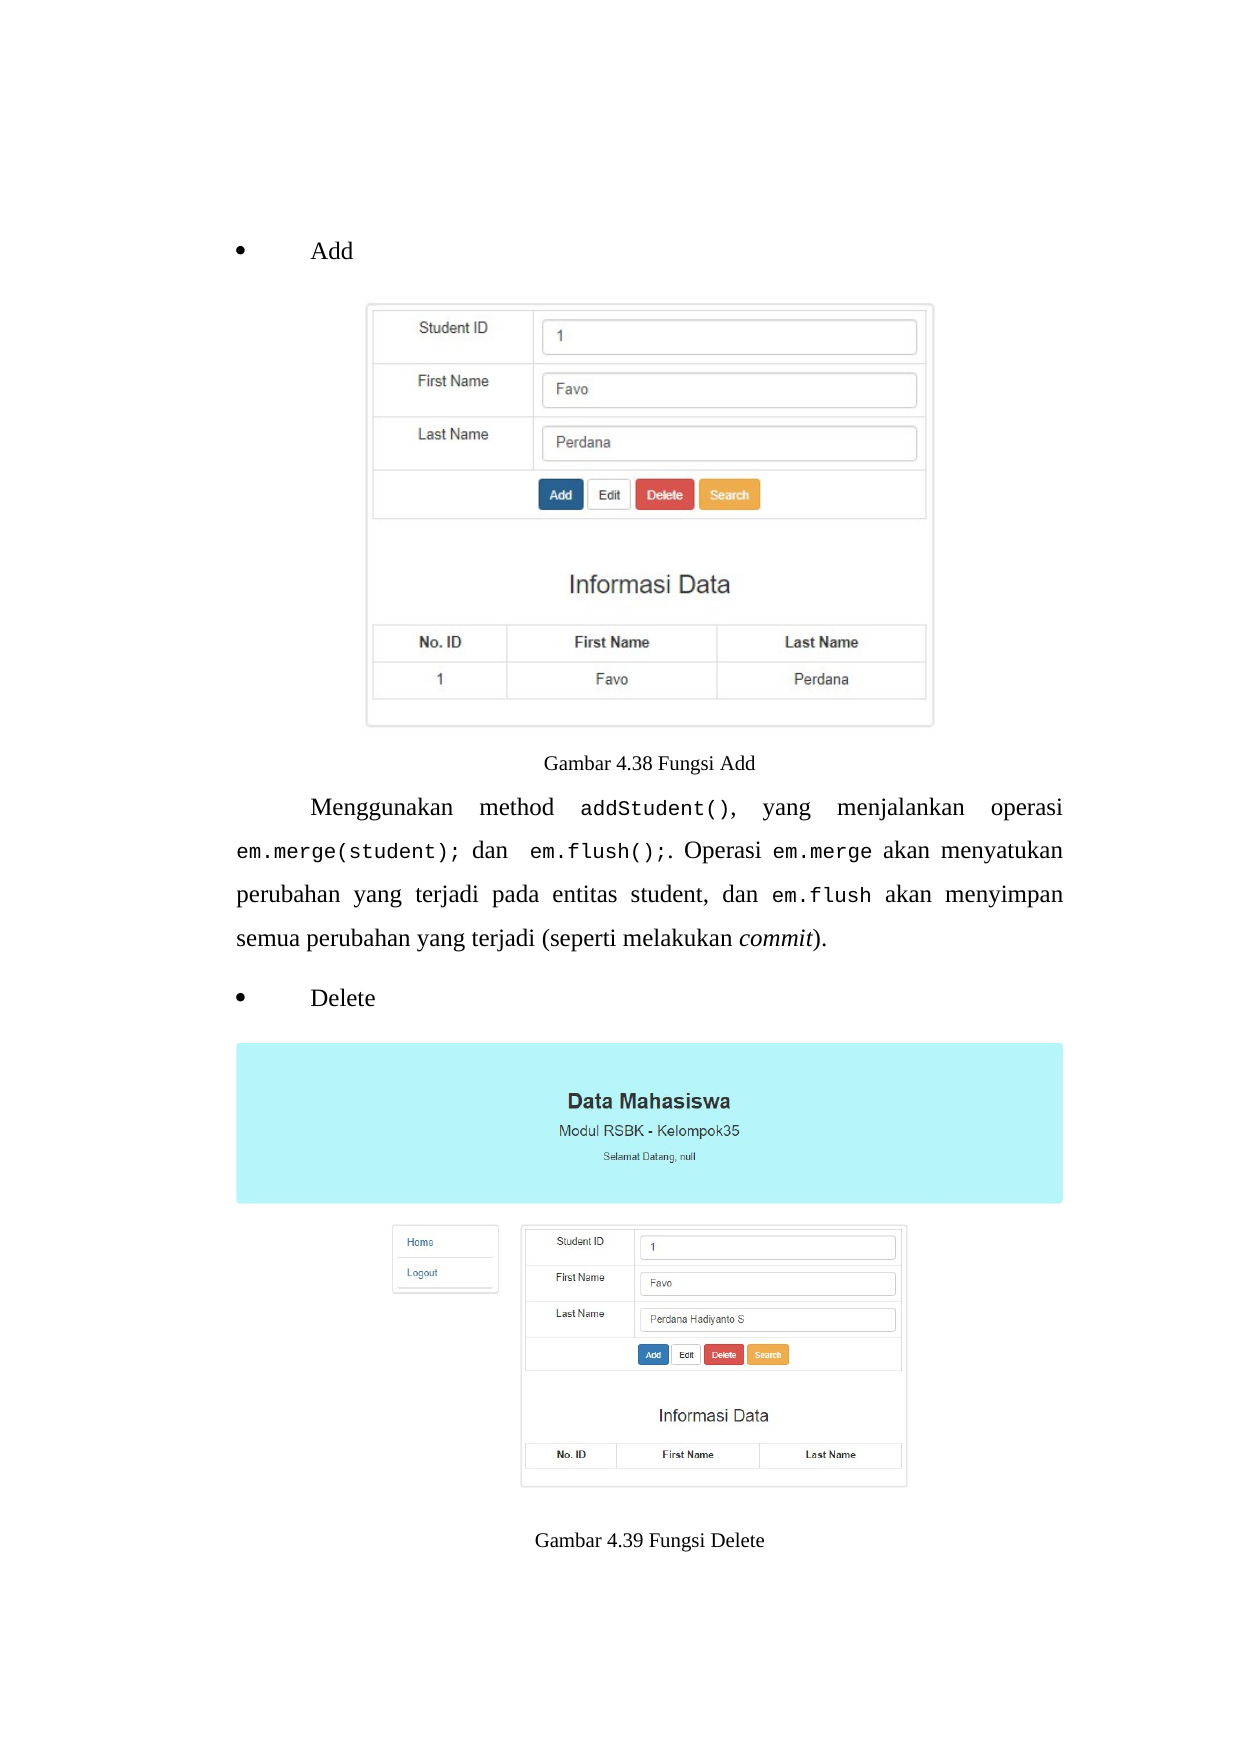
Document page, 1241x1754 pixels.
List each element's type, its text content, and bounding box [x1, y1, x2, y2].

picture [236, 1043, 1063, 1498]
text Gambar 4.39 Fungsi Delete [236, 1528, 1063, 1552]
list Add [236, 236, 1063, 265]
list Delete [236, 983, 1063, 1012]
picture [354, 296, 945, 732]
text Gambar 4.38 Fungsi Add [236, 751, 1063, 775]
text Menggunakan method addStudent(), yang menjalankan operasi em.merge(student); dan em.flush();. Operasi em.merge akan menyatukan perubahan yang terjadi pada entitas student, dan em.flush akan menyimpan semua perubahan yang terjadi (seperti melakukan commit). [236, 792, 1063, 952]
